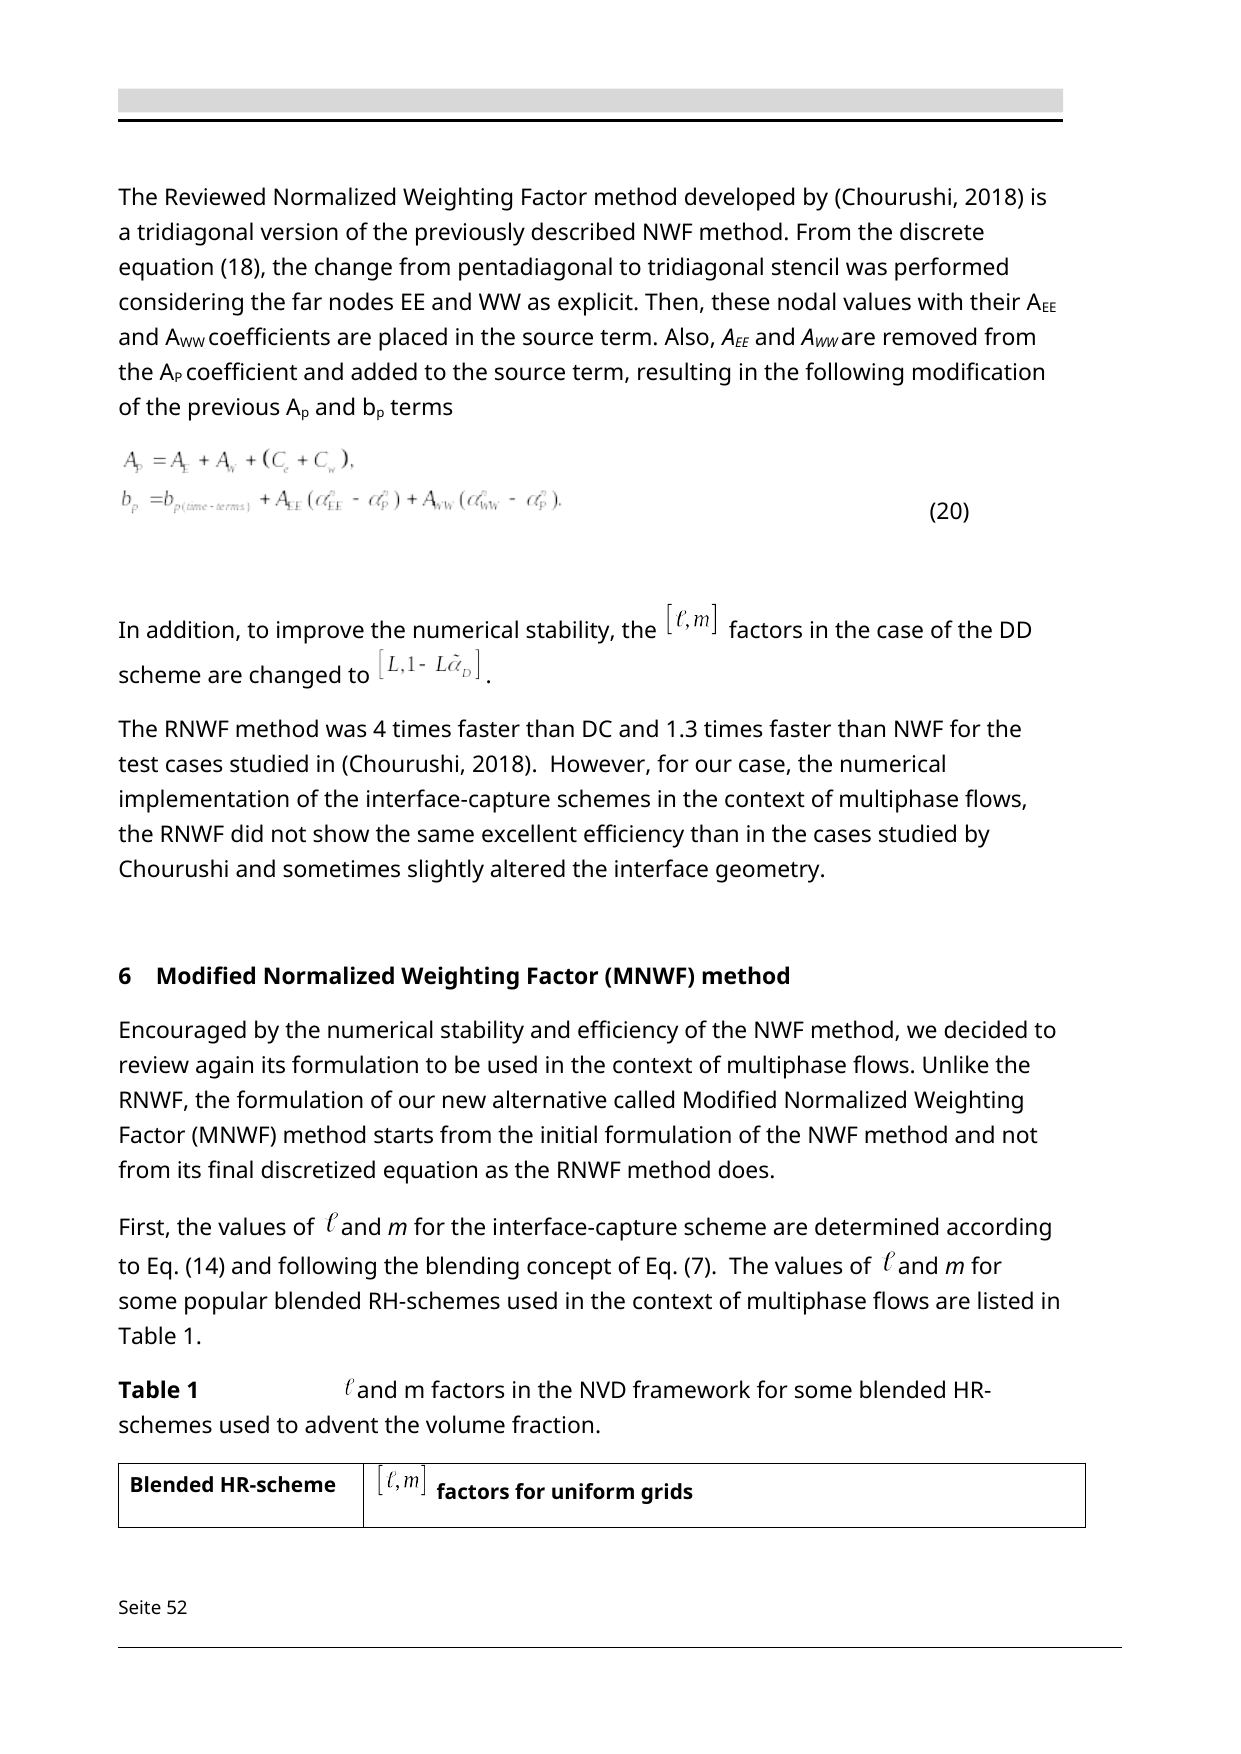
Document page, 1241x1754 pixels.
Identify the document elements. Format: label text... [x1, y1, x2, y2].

table_header factors for uniform grids [364, 1464, 1085, 1527]
text The Reviewed Normalized Weighting Factor method developed by (Chourushi, 2018) is a tridiagonal version of the previously described NWF method. From the discrete equation (18), the change from pentadiagonal to tridiagonal stencil was performed considering the far nodes EE and WW as explicit. Then, these nodal values with their AEE and AWW coefficients are placed in the source term. Also, AEE and AWW are removed from the AP coefficient and added to the source term, resulting in the following modification of the previous Ap and bp terms [118, 181, 1063, 422]
text In addition, to improve the numerical stability, the factors in the case of the DD scheme are changed to . [118, 602, 1063, 690]
text Table 1 and m factors in the NVD framework for some blended HR-schemes used to advent the volume fraction. [118, 1374, 1063, 1440]
text (20) [118, 444, 1063, 526]
text First, the values of and m for the interface-capture scheme are determined according to Eq. (14) and following the blending concept of Eq. (7). The values of and m for some popular blended RH-schemes used in the context of multiphase flows are listed in Table 1. [118, 1208, 1063, 1351]
list Modified Normalized Weighting Factor (MNWF) method [118, 960, 1063, 991]
table_header Blended HR-scheme [119, 1464, 363, 1527]
text Encouraged by the numerical stability and efficiency of the NWF method, we decided to review again its formulation to be used in the context of multiphase flows. Unlike the RNWF, the formulation of our new alternative called Modified Normalized Weighting Factor (MNWF) method starts from the initial formulation of the NWF method and not from its final discretized equation as the RNWF method does. [118, 1014, 1063, 1185]
text The RNWF method was 4 times faster than DC and 1.3 times faster than NWF for the test cases studied in (Chourushi, 2018). However, for our case, the numerical implementation of the interface-capture schemes in the context of multiphase flows, the RNWF did not show the same excellent efficiency than in the cases studied by Chourushi and sometimes slightly altered the interface geometry. [118, 713, 1063, 884]
